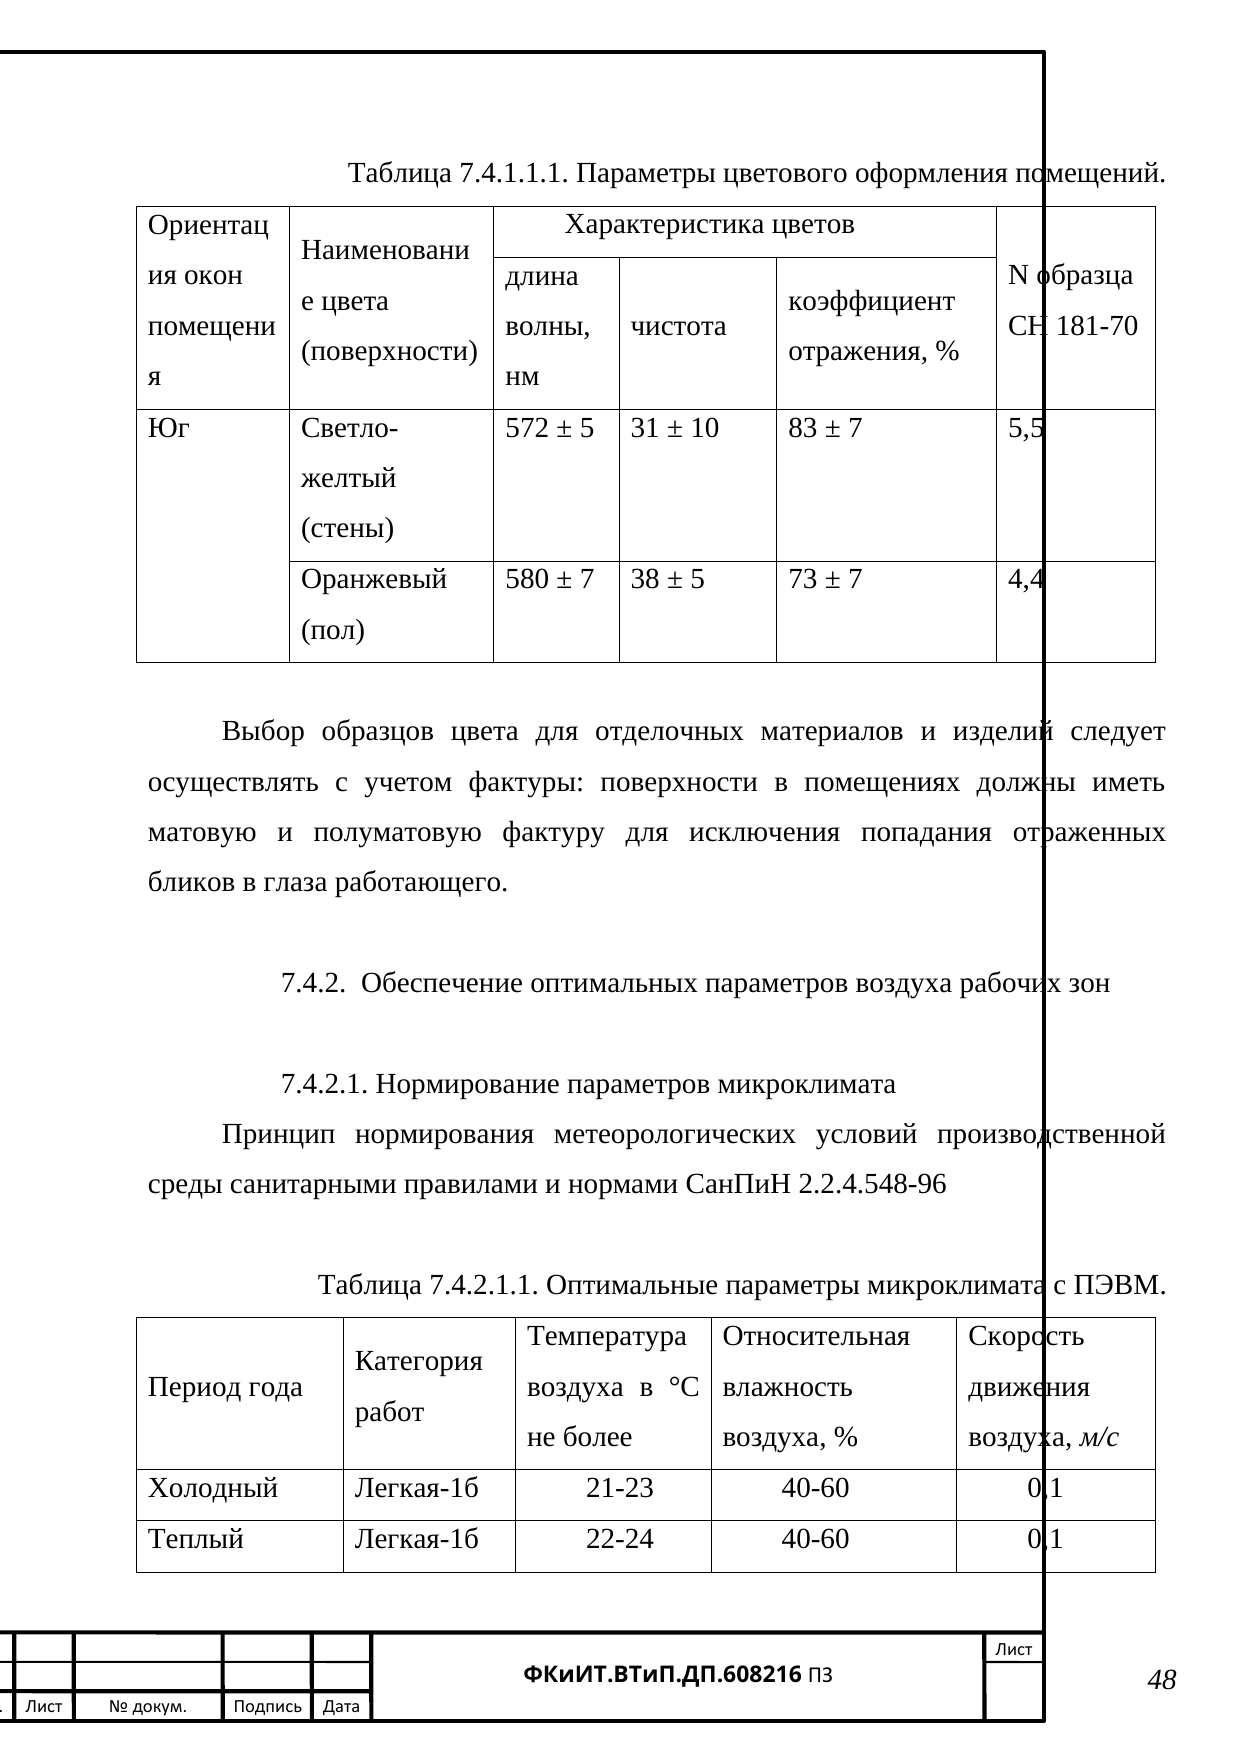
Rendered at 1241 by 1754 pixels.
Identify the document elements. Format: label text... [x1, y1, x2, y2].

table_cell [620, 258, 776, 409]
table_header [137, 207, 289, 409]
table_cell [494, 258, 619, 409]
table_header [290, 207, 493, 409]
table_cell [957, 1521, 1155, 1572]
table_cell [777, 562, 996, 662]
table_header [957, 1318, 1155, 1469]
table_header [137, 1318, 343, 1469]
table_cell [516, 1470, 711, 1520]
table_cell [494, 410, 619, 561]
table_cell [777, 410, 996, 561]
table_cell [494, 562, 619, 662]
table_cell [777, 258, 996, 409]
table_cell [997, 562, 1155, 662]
text 7.4.2.1. Нормирование параметров микроклимата [207, 1066, 1167, 1099]
text Таблица 7.4.2.1.1. Оптимальные параметры микроклимата с ПЭВМ. [207, 1267, 1167, 1301]
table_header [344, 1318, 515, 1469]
text Таблица 7.4.1.1.1. Параметры цветового оформления помещений. [207, 155, 1167, 189]
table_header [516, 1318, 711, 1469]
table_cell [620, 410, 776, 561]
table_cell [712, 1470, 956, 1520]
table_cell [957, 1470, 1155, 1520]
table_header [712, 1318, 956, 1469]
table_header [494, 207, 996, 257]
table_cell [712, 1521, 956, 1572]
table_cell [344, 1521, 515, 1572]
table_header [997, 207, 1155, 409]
text Выбор образцов цвета для отделочных материалов и изделий следует осуществлять с учетом фактуры: поверхности в помещениях должны иметь матовую и полуматовую фактуру для исключения попадания отраженных бликов в глаза работающего. [148, 713, 1167, 898]
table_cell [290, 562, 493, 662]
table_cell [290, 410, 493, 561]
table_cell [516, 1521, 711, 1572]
text Принцип нормирования метеорологических условий производственной среды санитарными правилами и нормами СанПиН 2.2.4.548-96 [148, 1116, 1167, 1200]
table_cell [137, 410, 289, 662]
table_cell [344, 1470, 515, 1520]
text 7.4.2. Обеспечение оптимальных параметров воздуха рабочих зон [207, 965, 1167, 999]
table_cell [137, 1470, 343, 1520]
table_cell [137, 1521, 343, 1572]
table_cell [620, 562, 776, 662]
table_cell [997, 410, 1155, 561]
